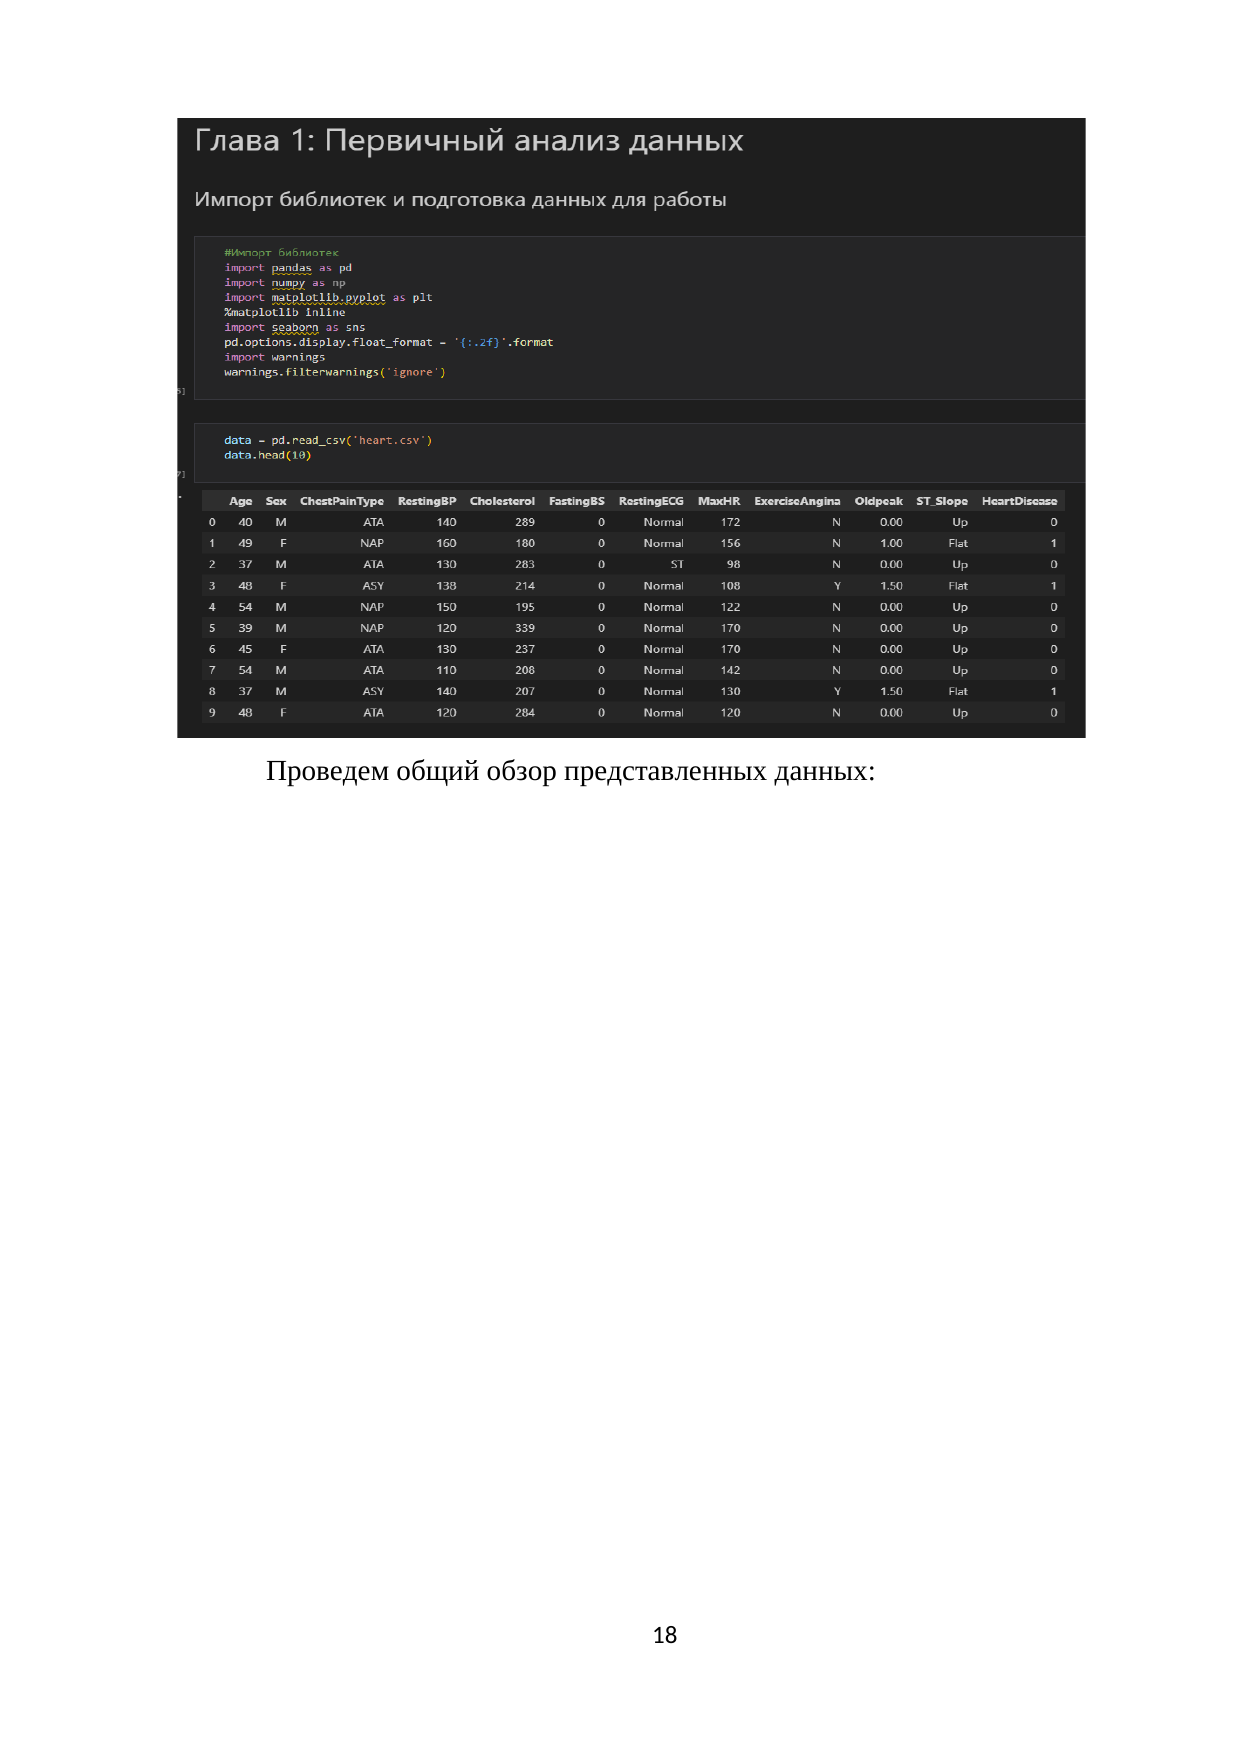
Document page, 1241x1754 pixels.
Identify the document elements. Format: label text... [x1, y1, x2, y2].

picture [177, 118, 1086, 738]
text Проведем общий обзор представленных данных: [177, 753, 1152, 787]
